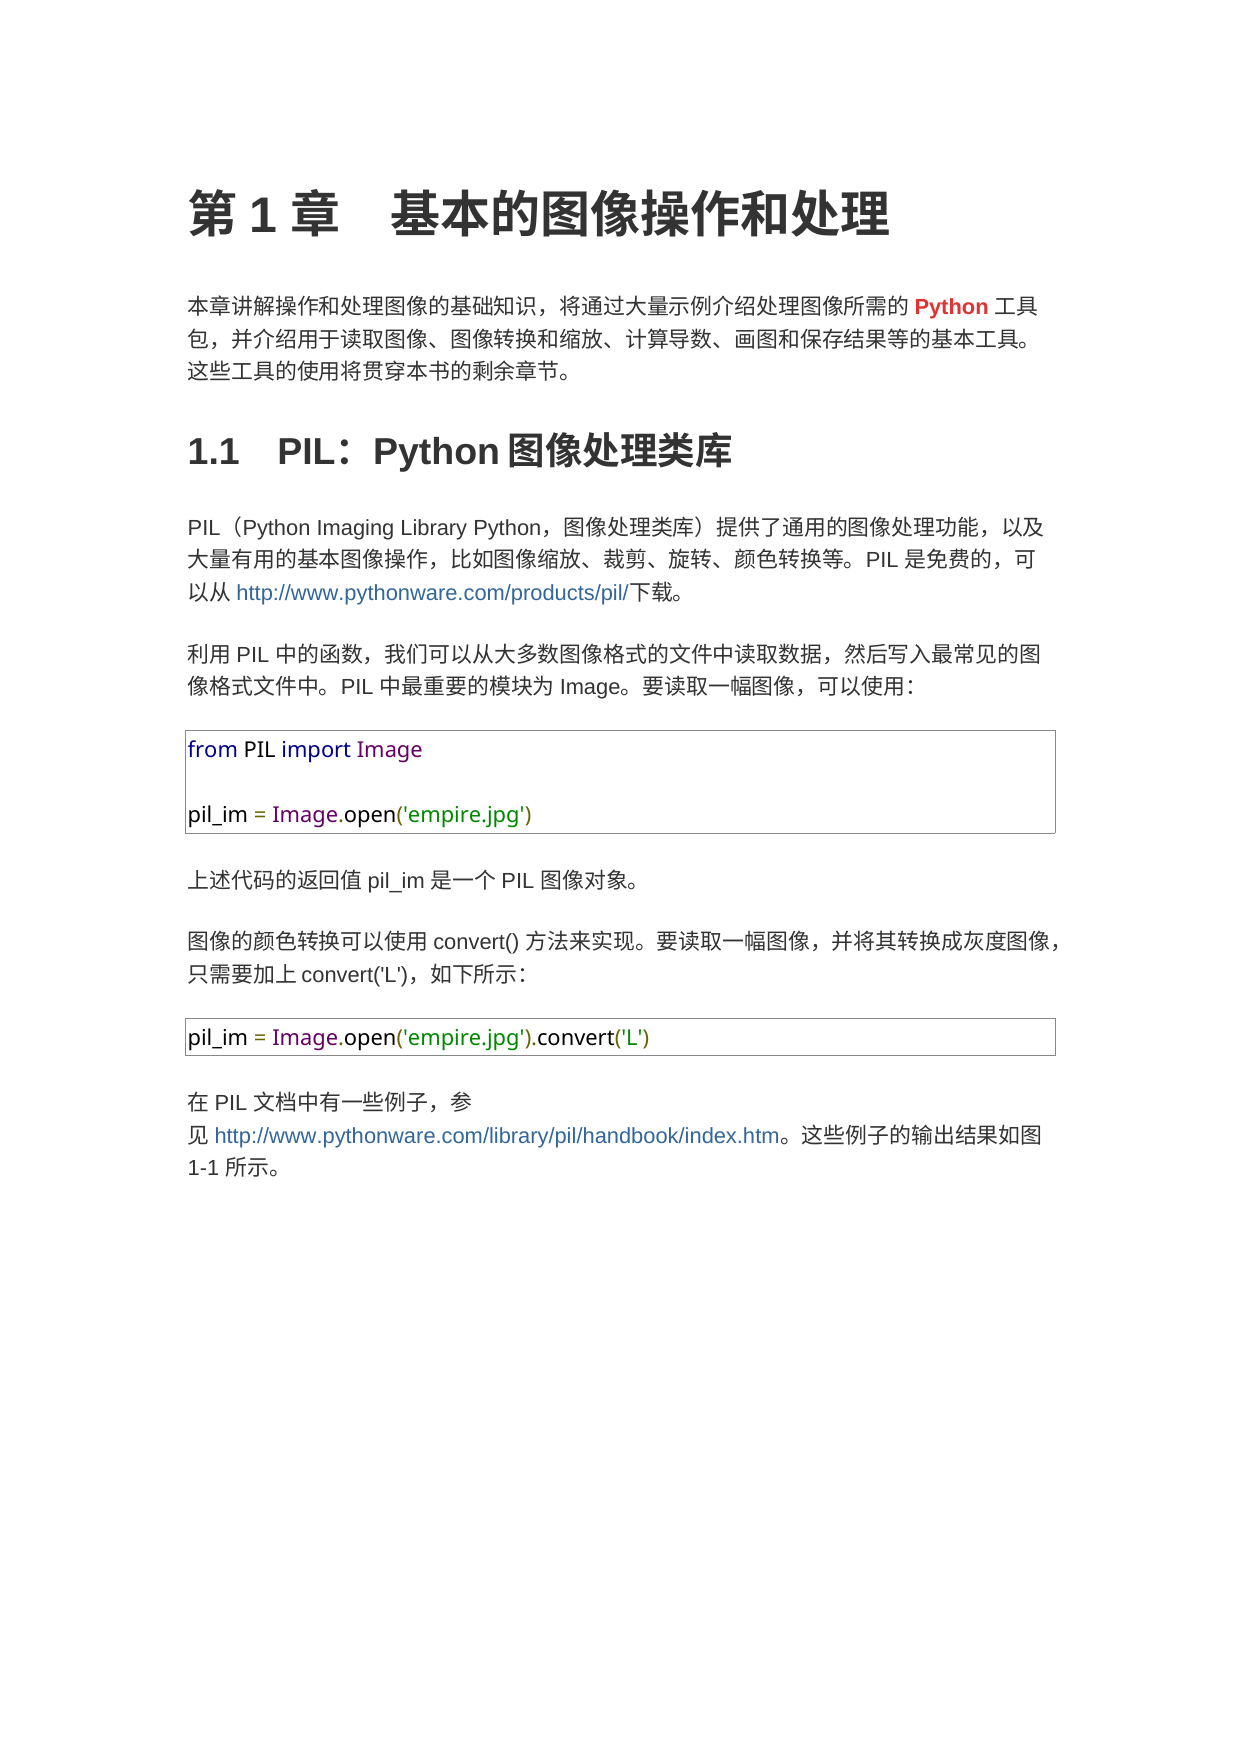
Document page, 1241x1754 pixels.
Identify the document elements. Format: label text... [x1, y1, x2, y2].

subtitle 1.1 PIL：Python图像处理类库 [187, 415, 1053, 480]
subtitle 第 1 章 基本的图像操作和处理 [187, 162, 1053, 259]
text 在 PIL 文档中有一些例子，参见 http://www.pythonware.com/library/pil/handbook/index.htm。这些例子的输出结果如图 1-1 所示。 [187, 1085, 1053, 1182]
text 利用 PIL 中的函数，我们可以从大多数图像格式的文件中读取数据，然后写入最常见的图像格式文件中。PIL 中最重要的模块为 Image。要读取一幅图像，可以使用： [187, 636, 1053, 701]
text pil_im = Image.open('empire.jpg').convert('L') [186, 1019, 1055, 1055]
text 本章讲解操作和处理图像的基础知识，将通过大量示例介绍处理图像所需的 Python 工具包，并介绍用于读取图像、图像转换和缩放、计算导数、画图和保存结果等的基本工具。这些工具的使用将贯穿本书的剩余章节。 [187, 289, 1053, 386]
text PIL（Python Imaging Library Python，图像处理类库）提供了通用的图像处理功能，以及大量有用的基本图像操作，比如图像缩放、裁剪、旋转、颜色转换等。PIL 是免费的，可以从 http://www.pythonware.com/products/pil/下载。 [187, 509, 1053, 607]
text from PIL import Image [186, 731, 1055, 765]
text pil_im = Image.open('empire.jpg') [186, 795, 1055, 833]
text 上述代码的返回值 pil_im 是一个 PIL 图像对象。 [187, 862, 1053, 895]
text 图像的颜色转换可以使用 convert() 方法来实现。要读取一幅图像，并将其转换成灰度图像，只需要加上convert('L')，如下所示： [187, 924, 1053, 989]
